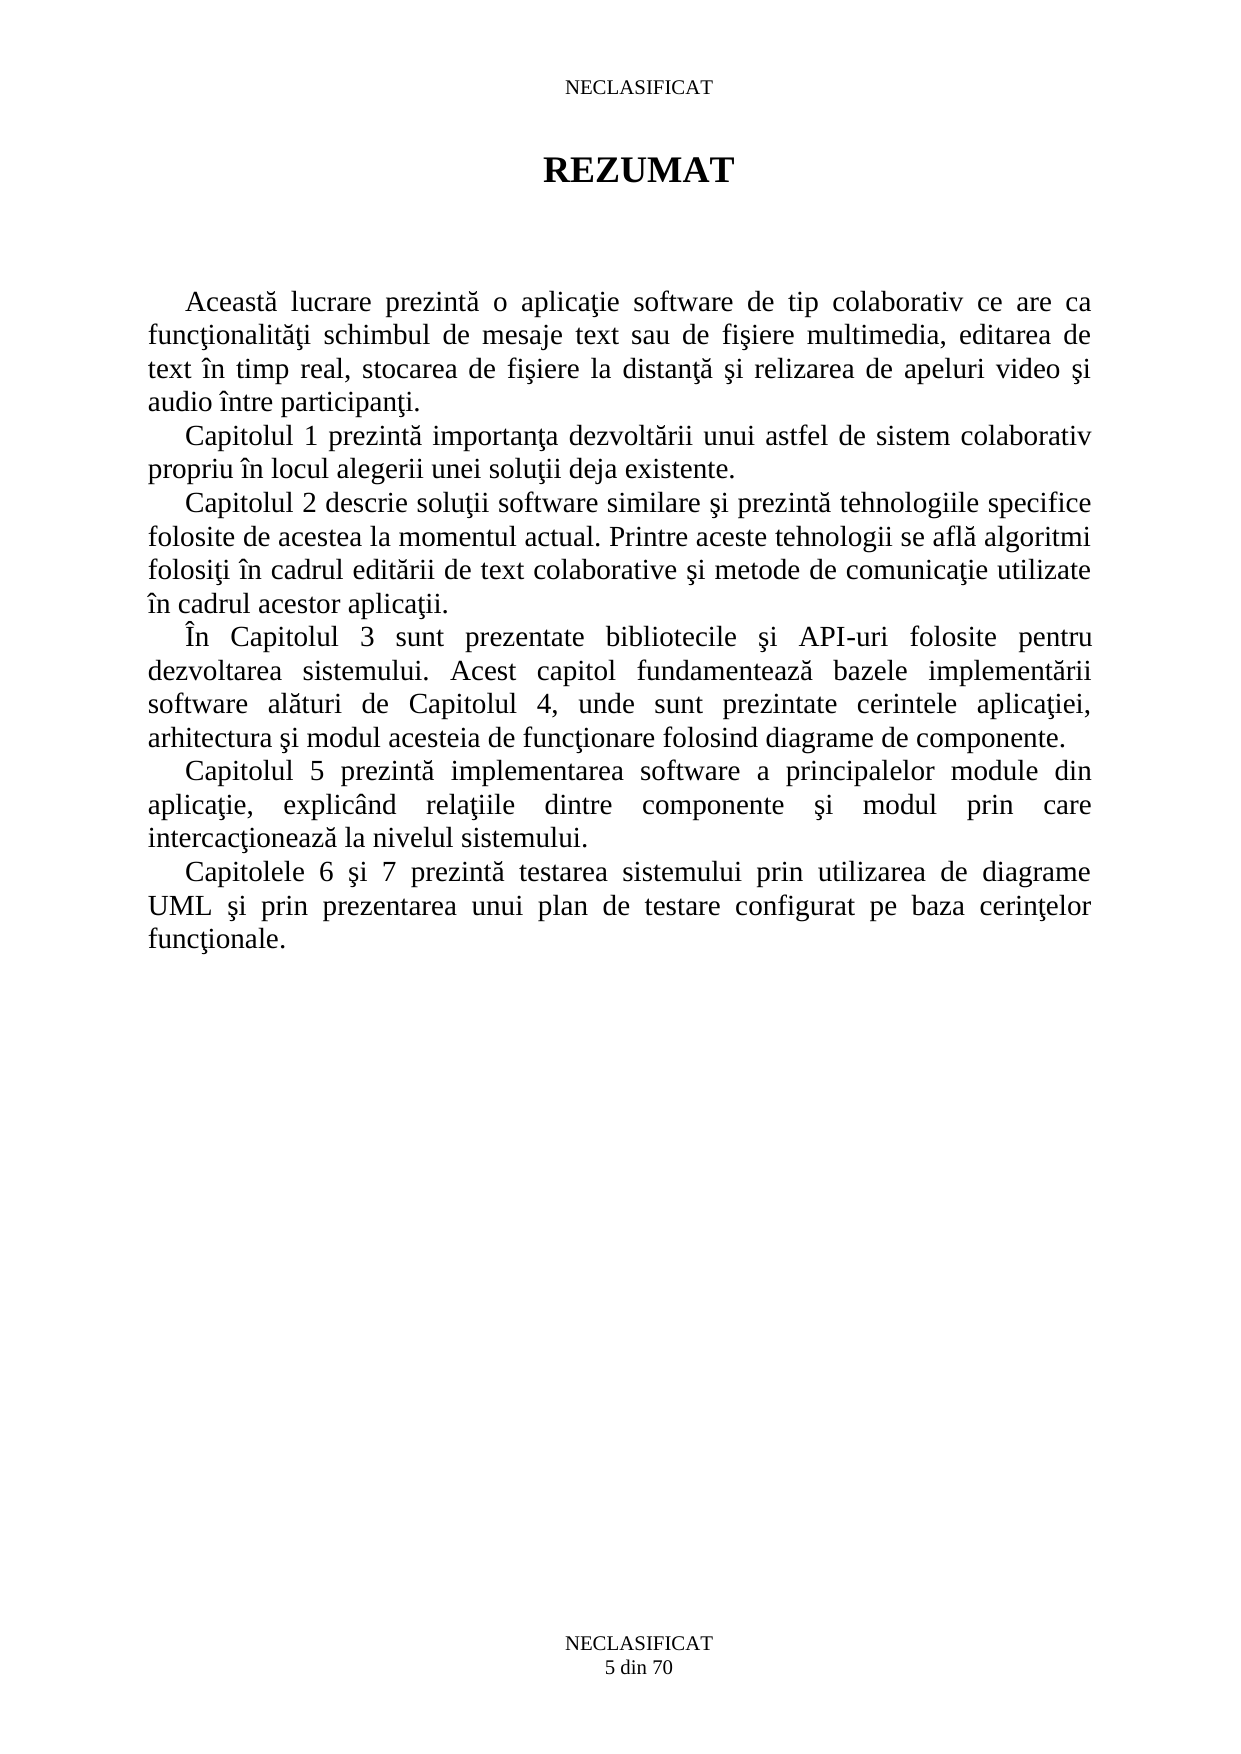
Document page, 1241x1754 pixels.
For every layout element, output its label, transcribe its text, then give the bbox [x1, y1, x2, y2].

text Această lucrare prezintă o aplicaţie software de tip colaborativ ce are ca funcţionalităţi schimbul de mesaje text sau de fişiere multimedia, editarea de text în timp real, stocarea de fişiere la distanţă şi relizarea de apeluri video şi audio între participanţi. [148, 284, 1092, 418]
text Capitolele 6 şi 7 prezintă testarea sistemului prin utilizarea de diagrame UML şi prin prezentarea unui plan de testare configurat pe baza cerinţelor funcţionale. [148, 854, 1092, 955]
text Capitolul 1 prezintă importanţa dezvoltării unui astfel de sistem colaborativ propriu în locul alegerii unei soluţii deja existente. [148, 418, 1092, 485]
text Capitolul 5 prezintă implementarea software a principalelor module din aplicaţie, explicând relaţiile dintre componente şi modul prin care intercacţionează la nivelul sistemului. [148, 753, 1092, 854]
text Capitolul 2 descrie soluţii software similare şi prezintă tehnologiile specifice folosite de acestea la momentul actual. Printre aceste tehnologii se află algoritmi folosiţi în cadrul editării de text colaborative şi metode de comunicaţie utilizate în cadrul acestor aplicaţii. [148, 485, 1092, 619]
text În Capitolul 3 sunt prezentate bibliotecile şi API-uri folosite pentru dezvoltarea sistemului. Acest capitol fundamentează bazele implementării software alături de Capitolul 4, unde sunt prezintate cerintele aplicaţiei, arhitectura şi modul acesteia de funcţionare folosind diagrame de componente. [148, 619, 1092, 753]
text REZUMAT [148, 148, 1092, 191]
